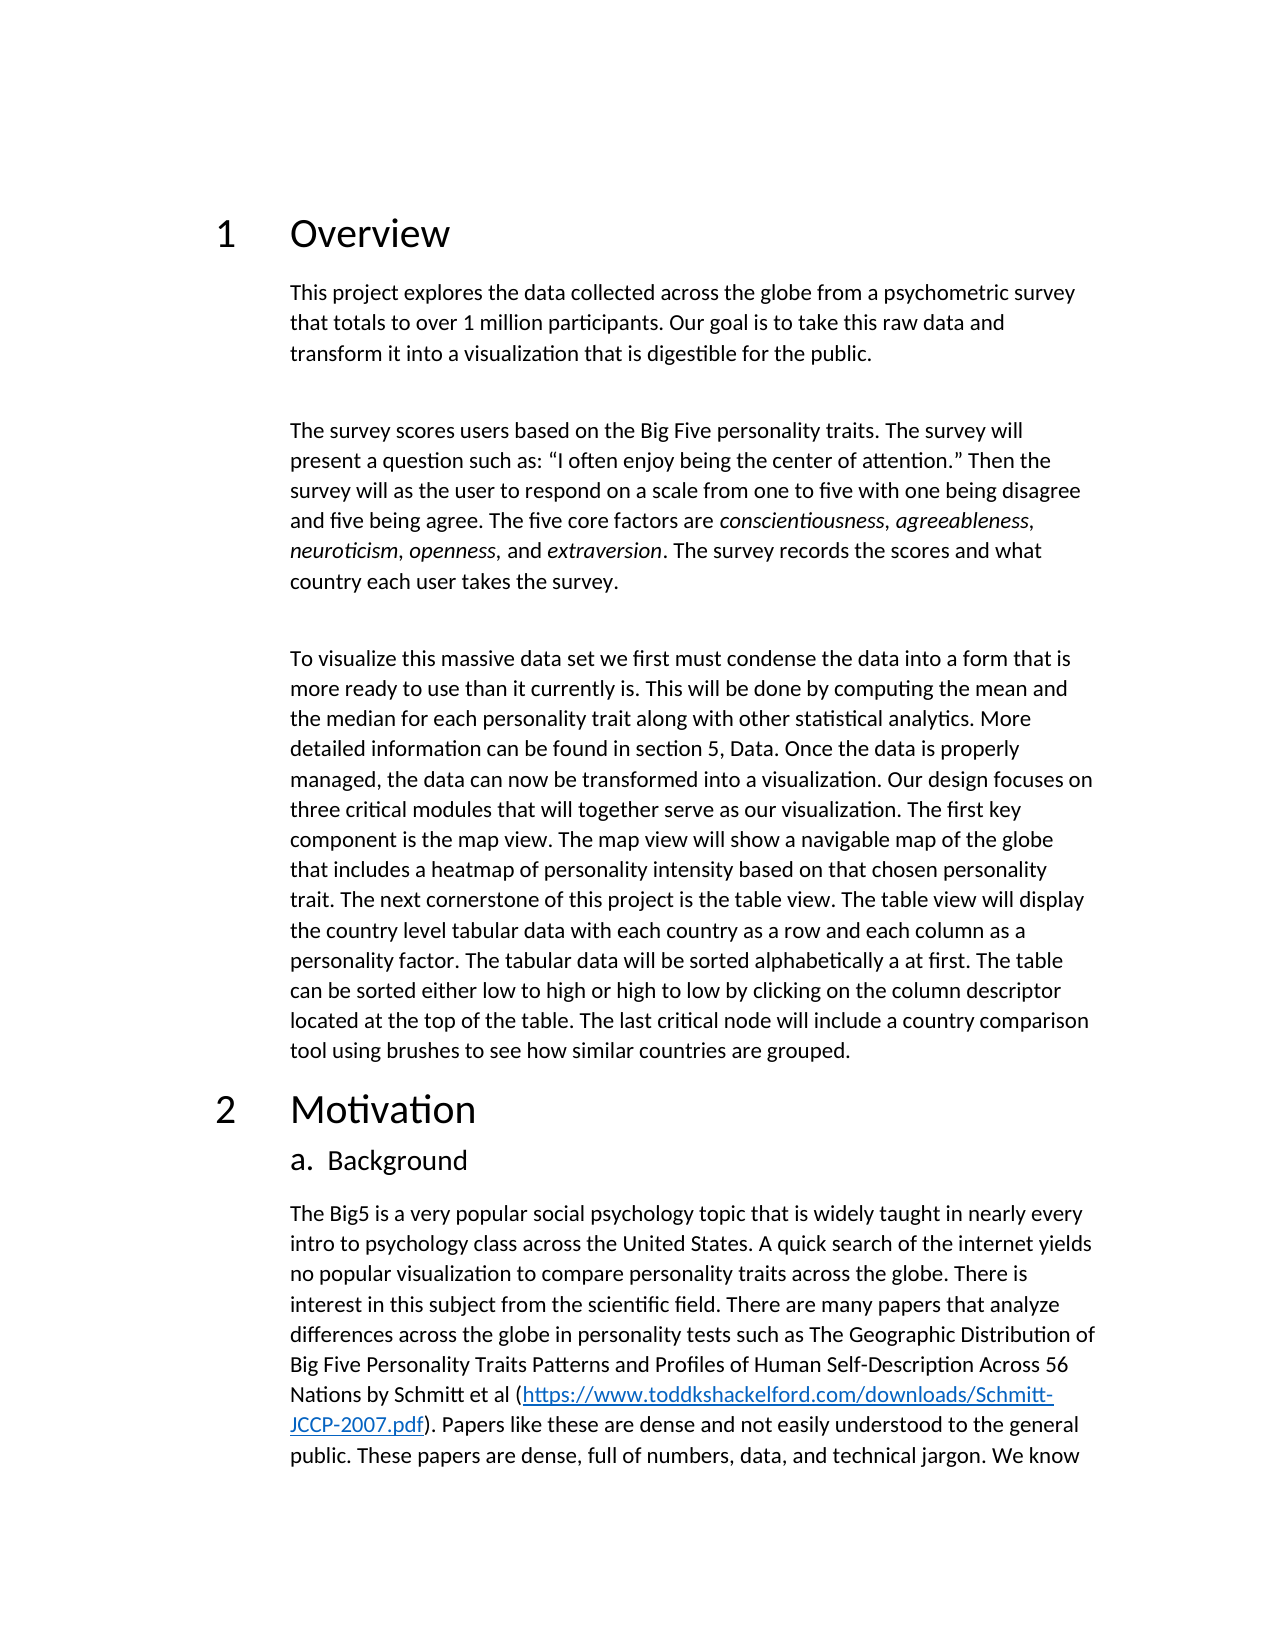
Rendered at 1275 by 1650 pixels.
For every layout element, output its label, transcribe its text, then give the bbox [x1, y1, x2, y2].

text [290, 1199, 1098, 1469]
text This project explores the data collected across the globe from a psychometric survey that totals to over 1 million participants. Our goal is to take this raw data and transform it into a visualization that is digestible for the public. [290, 278, 1098, 397]
list Background [290, 1138, 1098, 1179]
list Overview [215, 207, 1098, 258]
text To visualize this massive data set we first must condense the data into a form that is more ready to use than it currently is. This will be done by computing the mean and the median for each personality trait along with other statistical analytics. More detailed information can be found in section 5, Data. Once the data is properly managed, the data can now be transformed into a visualization. Our design focuses on three critical modules that will together serve as our visualization. The first key component is the map view. The map view will show a navigable map of the globe that includes a heatmap of personality intensity based on that chosen personality trait. The next cornerstone of this project is the table view. The table view will display the country level tabular data with each country as a row and each column as a personality factor. The tabular data will be sorted alphabetically a at first. The table can be sorted either low to high or high to low by clicking on the column descriptor located at the top of the table. The last critical node will include a country comparison tool using brushes to see how similar countries are grouped. [290, 614, 1098, 1065]
text The survey scores users based on the Big Five personality traits. The survey will present a question such as: “I often enjoy being the center of attention.” Then the survey will as the user to respond on a scale from one to five with one being disagree and five being agree. The five core factors are conscientiousness, agreeableness, neuroticism, openness, and extraversion. The survey records the scores and what country each user takes the survey. [290, 416, 1098, 595]
list Motivation [215, 1083, 1098, 1134]
